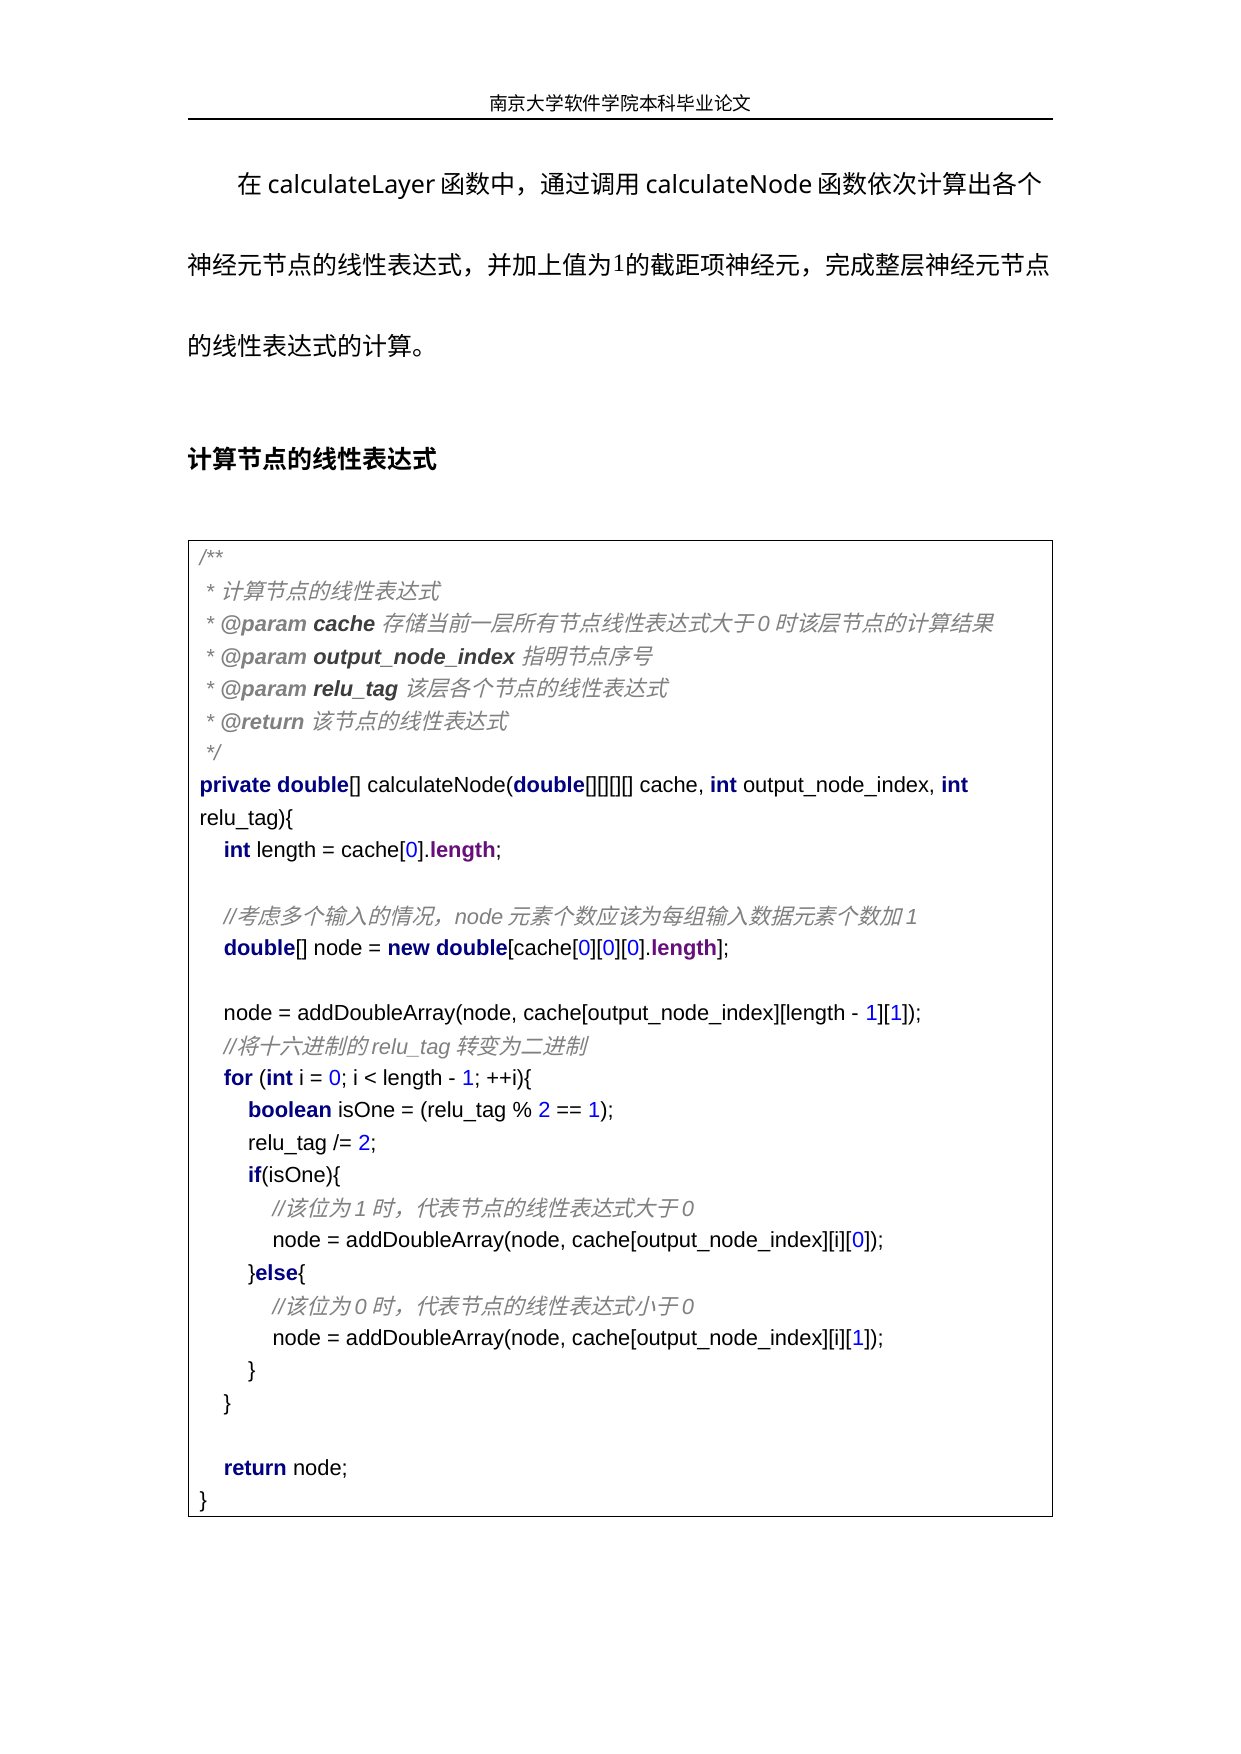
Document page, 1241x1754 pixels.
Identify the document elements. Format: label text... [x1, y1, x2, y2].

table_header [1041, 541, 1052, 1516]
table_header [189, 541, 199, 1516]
text 在calculateLayer函数中，通过调用calculateNode函数依次计算出各个神经元节点的线性表达式，并加上值为的截距项神经元，完成整层神经元节点的线性表达式的计算。 [187, 150, 1053, 377]
text 计算节点的线性表达式 [187, 425, 1053, 490]
